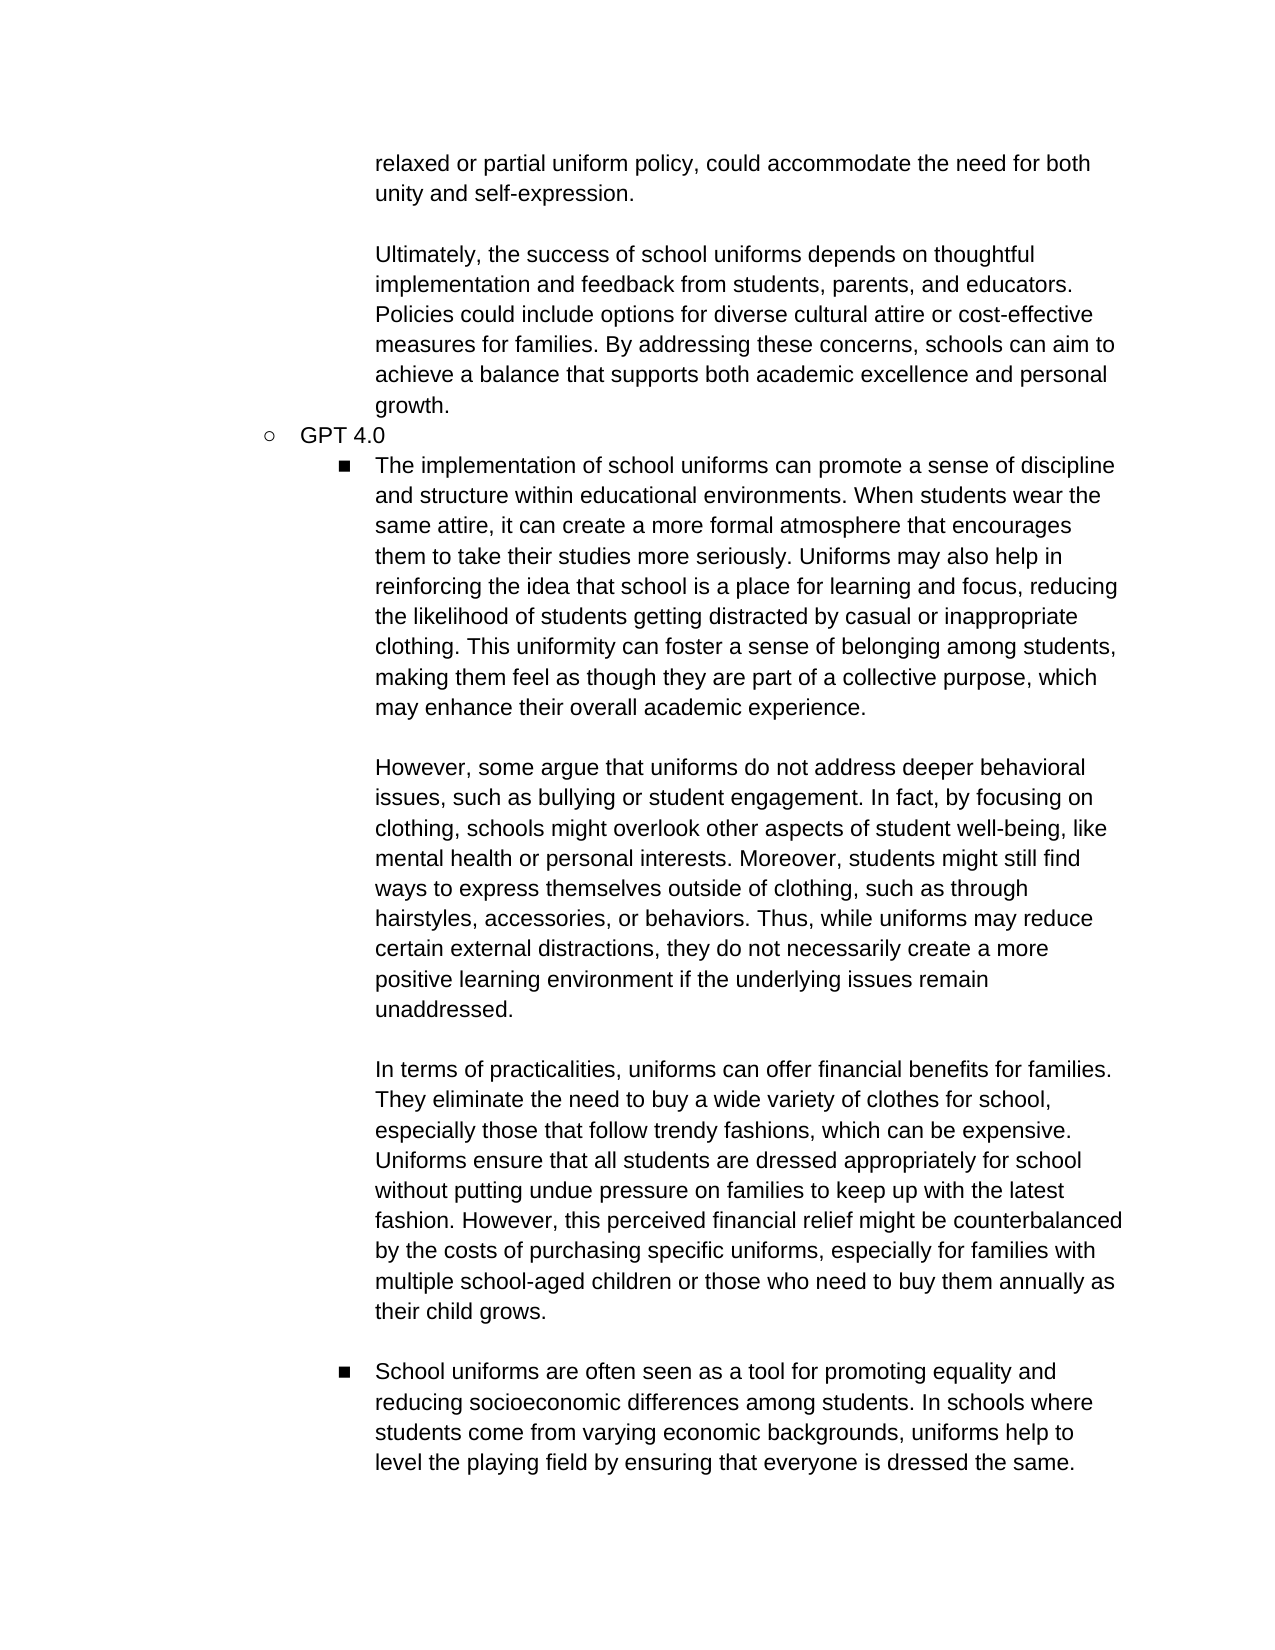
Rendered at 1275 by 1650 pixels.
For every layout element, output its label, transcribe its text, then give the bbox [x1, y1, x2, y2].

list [337, 1358, 1125, 1475]
text In terms of practicalities, uniforms can offer financial benefits for families. They eliminate the need to buy a wide variety of clothes for school, especially those that follow trendy fashions, which can be expensive. Uniforms ensure that all students are dressed appropriately for school without putting undue pressure on families to keep up with the latest fashion. However, this perceived financial relief might be counterbalanced by the costs of purchasing specific uniforms, especially for families with multiple school-aged children or those who need to buy them annually as their child grows. [375, 1056, 1125, 1324]
list GPT 4.0 [262, 422, 1125, 448]
text However, some argue that uniforms do not address deeper behavioral issues, such as bullying or student engagement. In fact, by focusing on clothing, schools might overlook other aspects of student well-being, like mental health or personal interests. Moreover, students might still find ways to express themselves outside of clothing, such as through hairstyles, accessories, or behaviors. Thus, while uniforms may reduce certain external distractions, they do not necessarily create a more positive learning environment if the underlying issues remain unaddressed. [375, 754, 1125, 1022]
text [375, 150, 1125, 207]
text Ultimately, the success of school uniforms depends on thoughtful implementation and feedback from students, parents, and educators. Policies could include options for diverse cultural attire or cost-effective measures for families. By addressing these concerns, schools can aim to achieve a balance that supports both academic excellence and personal growth. [375, 241, 1125, 418]
list The implementation of school uniforms can promote a sense of discipline and structure within educational environments. When students wear the same attire, it can create a more formal atmosphere that encourages them to take their studies more seriously. Uniforms may also help in reinforcing the idea that school is a place for learning and focus, reducing the likelihood of students getting distracted by casual or inappropriate clothing. This uniformity can foster a sense of belonging among students, making them feel as though they are part of a collective purpose, which may enhance their overall academic experience. [337, 452, 1125, 720]
